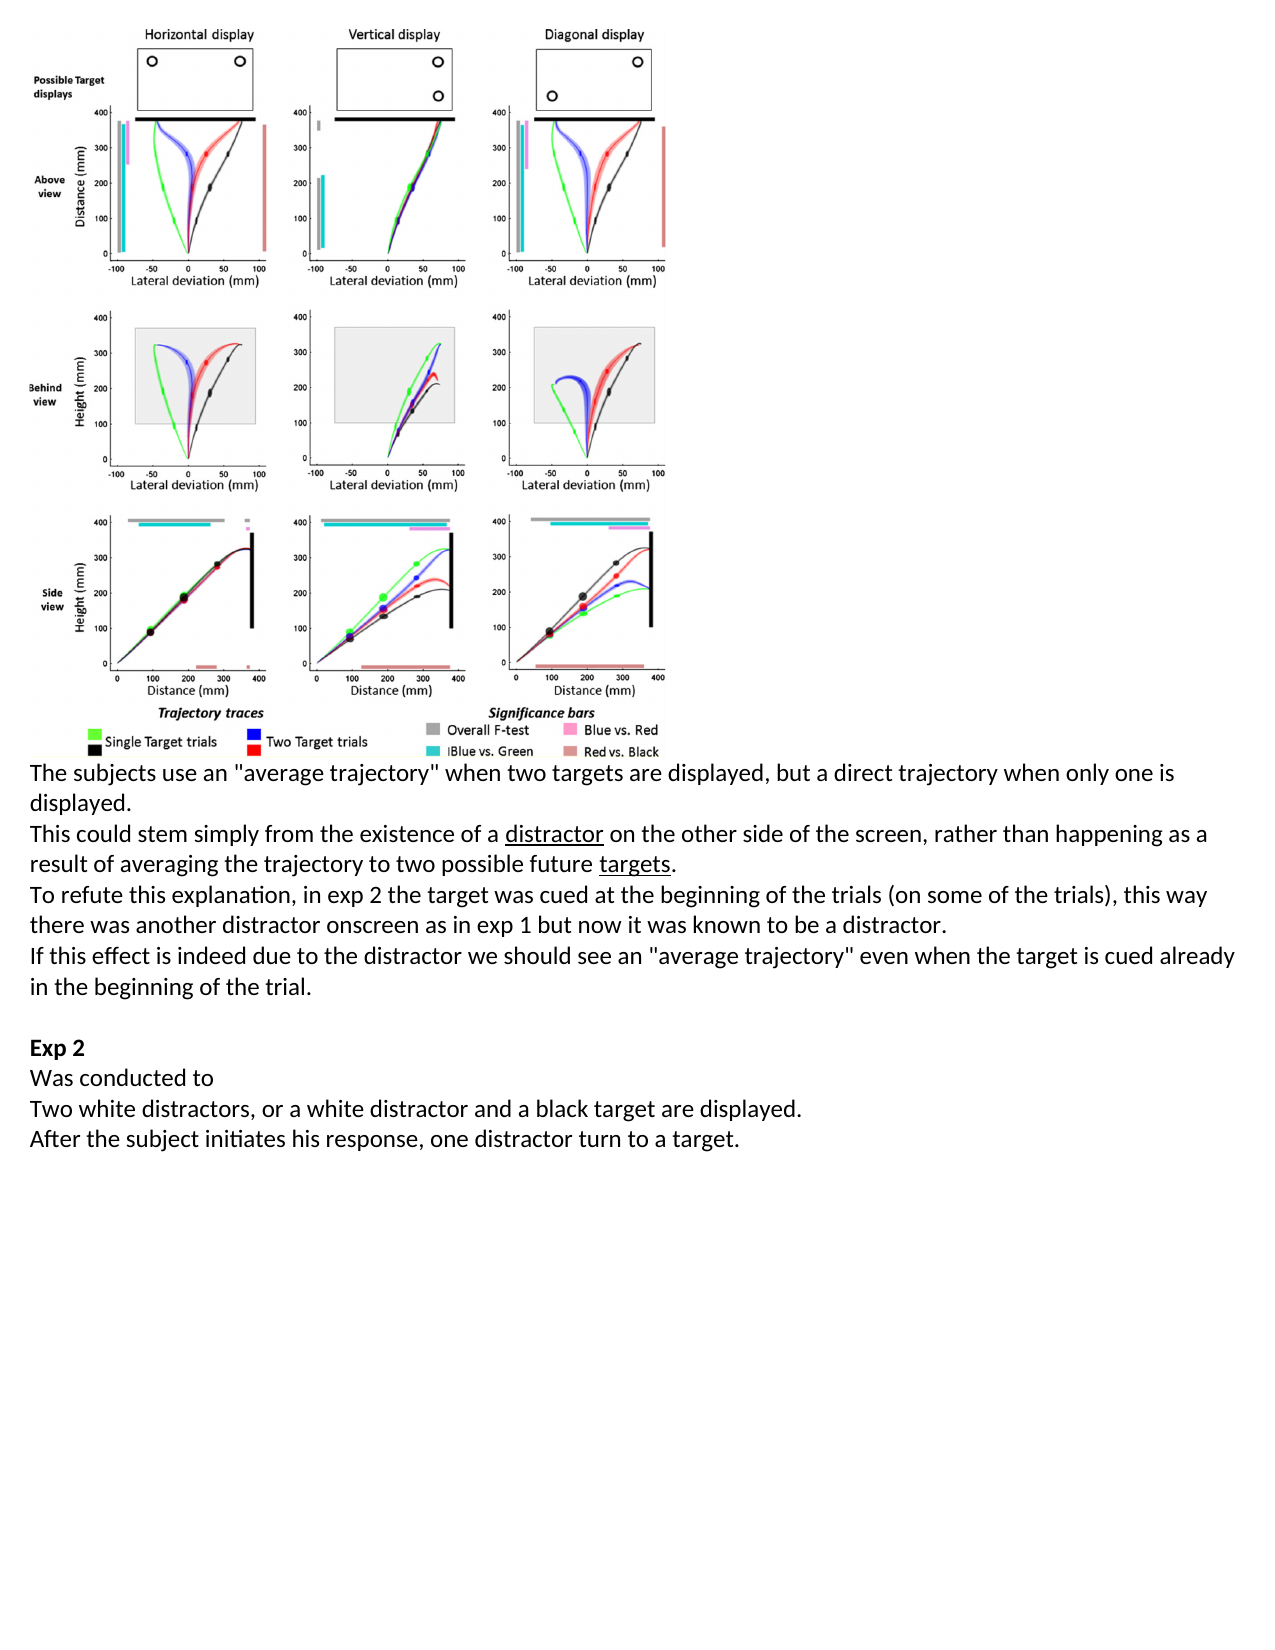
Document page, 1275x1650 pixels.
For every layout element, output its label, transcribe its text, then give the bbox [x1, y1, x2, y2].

text The subjects use an "average trajectory" when two targets are displayed, but a direct trajectory when only one is displayed. [29, 757, 1255, 818]
picture [29, 29, 666, 757]
text This could stem simply from the existence of a distractor on the other side of the screen, rather than happening as a result of averaging the trajectory to two possible future targets. [29, 818, 1255, 879]
text To refute this explanation, in exp 2 the target was cued at the beginning of the trials (on some of the trials), this way there was another distractor onscreen as in exp 1 but now it was known to be a distractor. [29, 879, 1255, 940]
text Two white distractors, or a white distractor and a black target are displayed. [29, 1093, 1255, 1123]
text After the subject initiates his response, one distractor turn to a target. [29, 1123, 1255, 1154]
text Was conducted to [29, 1062, 1255, 1093]
text If this effect is indeed due to the distractor we should see an "average trajectory" even when the target is cued already in the beginning of the trial. [29, 940, 1255, 1001]
text Exp 2 [29, 1032, 1255, 1062]
